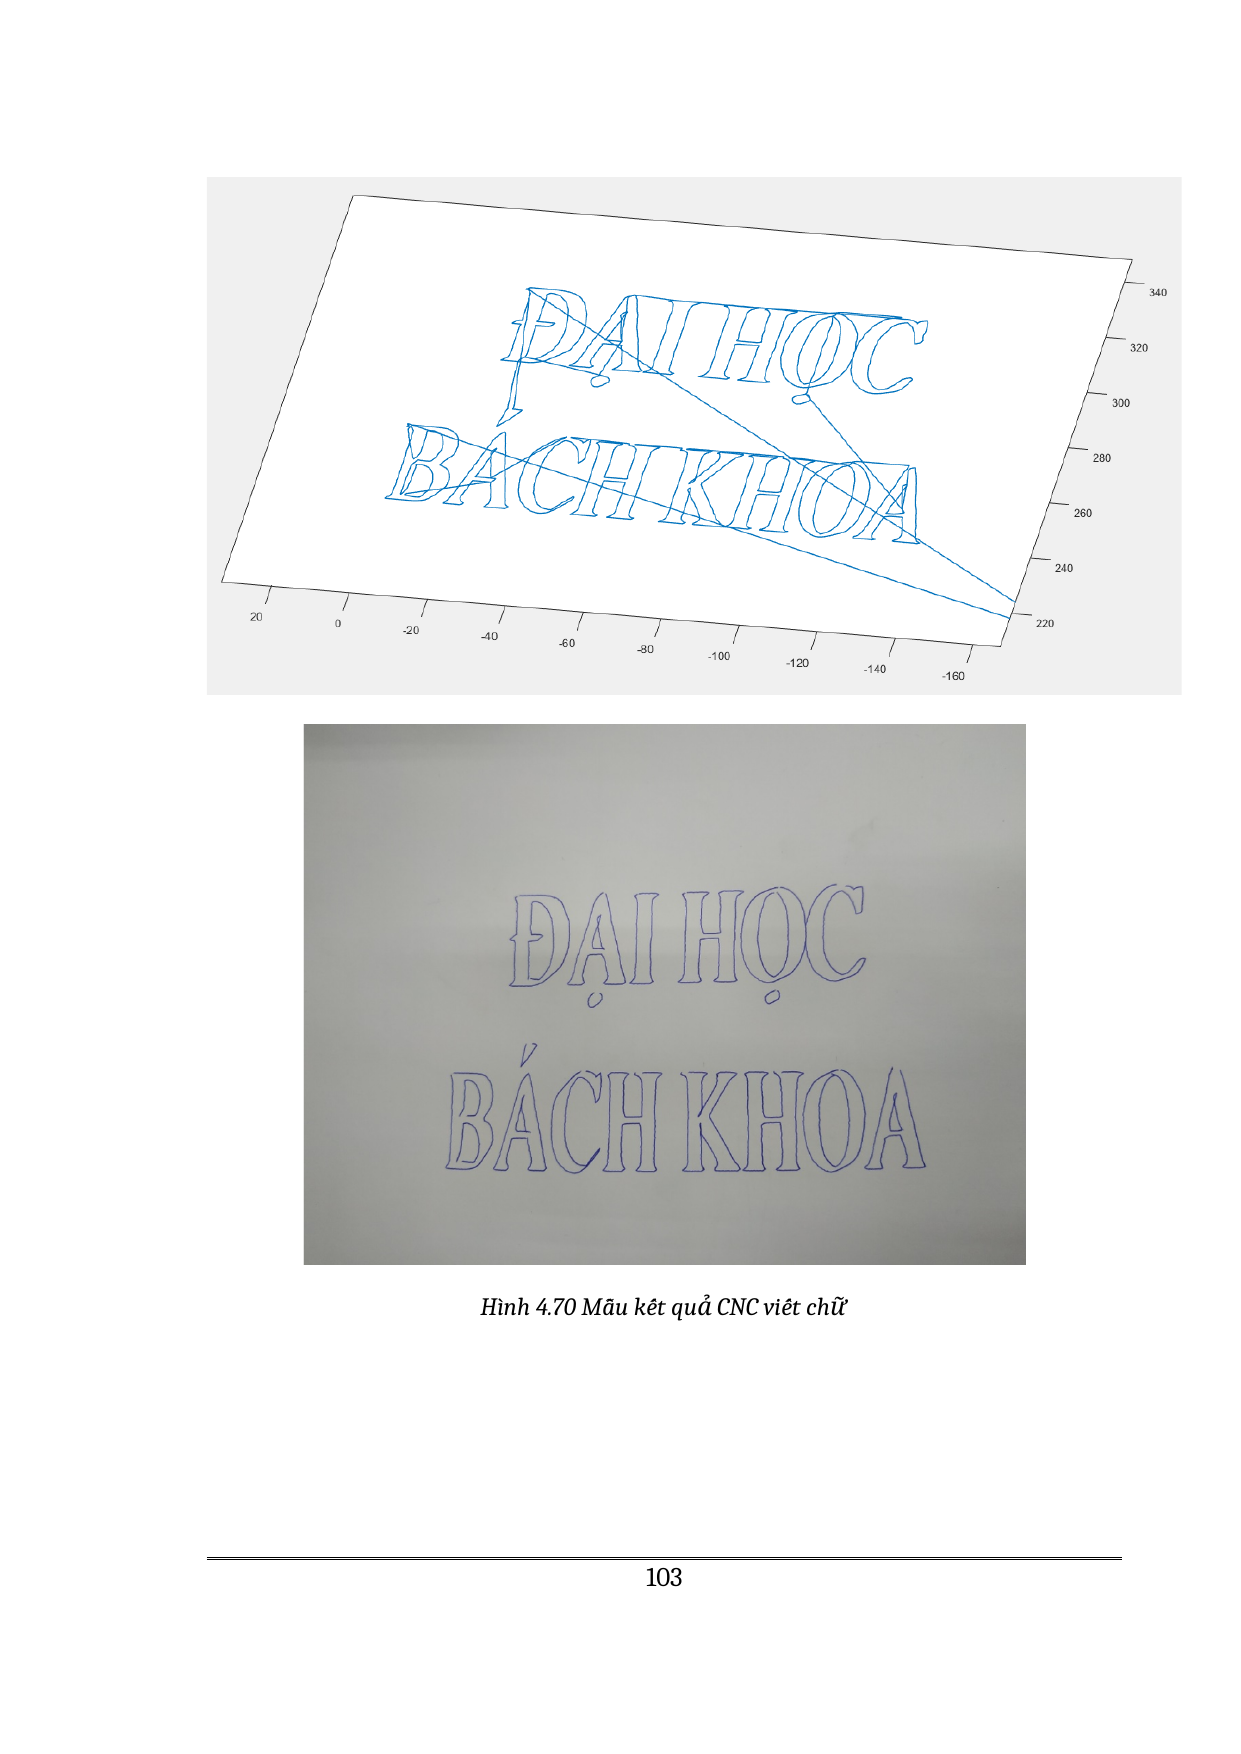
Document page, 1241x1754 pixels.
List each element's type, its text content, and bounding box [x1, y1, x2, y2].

picture [304, 724, 1025, 1265]
picture [206, 177, 1182, 695]
